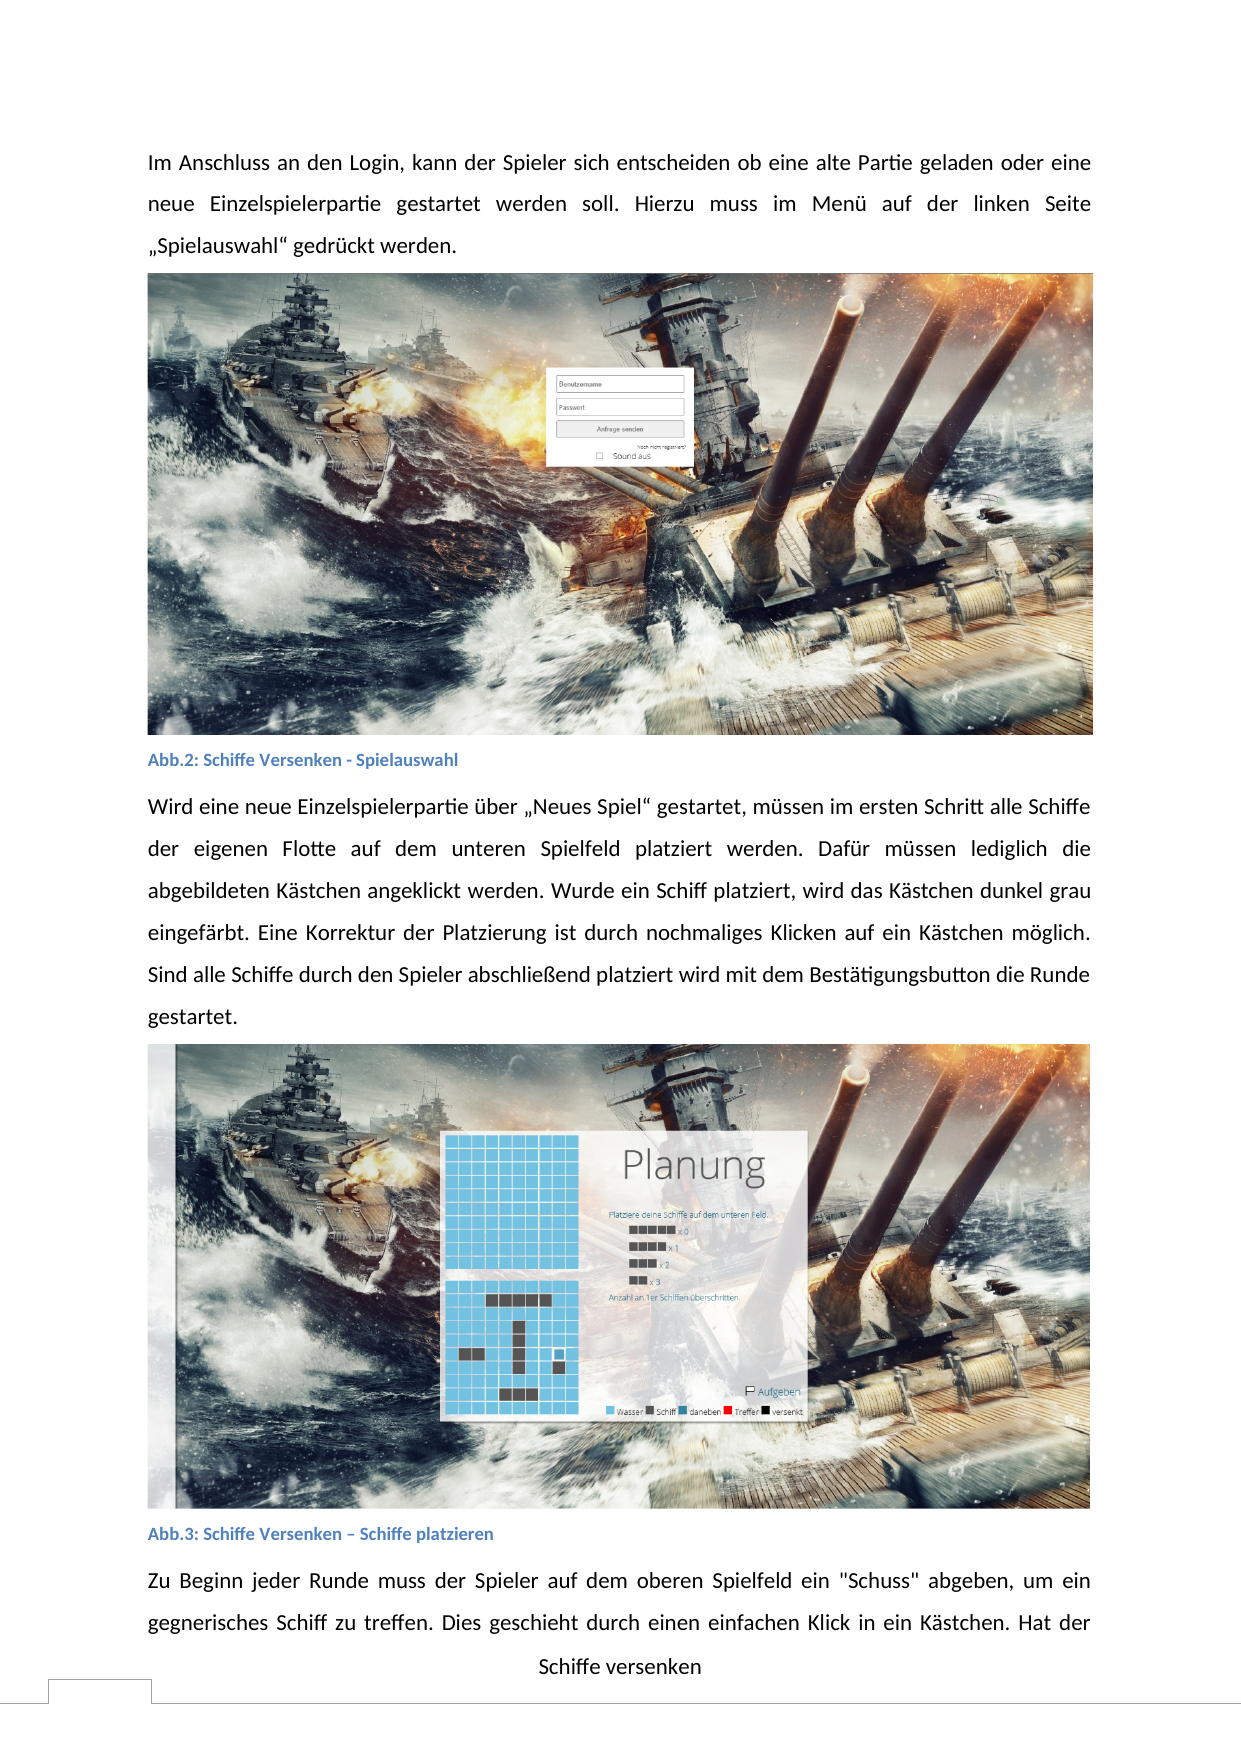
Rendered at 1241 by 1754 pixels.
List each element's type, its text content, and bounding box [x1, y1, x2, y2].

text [148, 1566, 1093, 1636]
text Abb.3: Schiffe Versenken – Schiffe platzieren [148, 1522, 1093, 1545]
picture [147, 273, 1093, 735]
text Wird eine neue Einzelspielerpartie über „Neues Spiel“ gestartet, müssen im ersten Schritt alle Schiffe der eigenen Flotte auf dem unteren Spielfeld platziert werden. Dafür müssen lediglich die abgebildeten Kästchen angeklickt werden. Wurde ein Schiff platziert, wird das Kästchen dunkel grau eingefärbt. Eine Korrektur der Platzierung ist durch nochmaliges Klicken auf ein Kästchen möglich. Sind alle Schiffe durch den Spieler abschließend platziert wird mit dem Bestätigungsbutton die Runde gestartet. [148, 792, 1093, 1030]
picture [147, 1044, 1090, 1509]
text Abb.2: Schiffe Versenken - Spielauswahl [148, 748, 1093, 771]
text Im Anschluss an den Login, kann der Spieler sich entscheiden ob eine alte Partie geladen oder eine neue Einzelspielerpartie gestartet werden soll. Hierzu muss im Menü auf der linken Seite „Spielauswahl“ gedrückt werden. [148, 148, 1093, 259]
